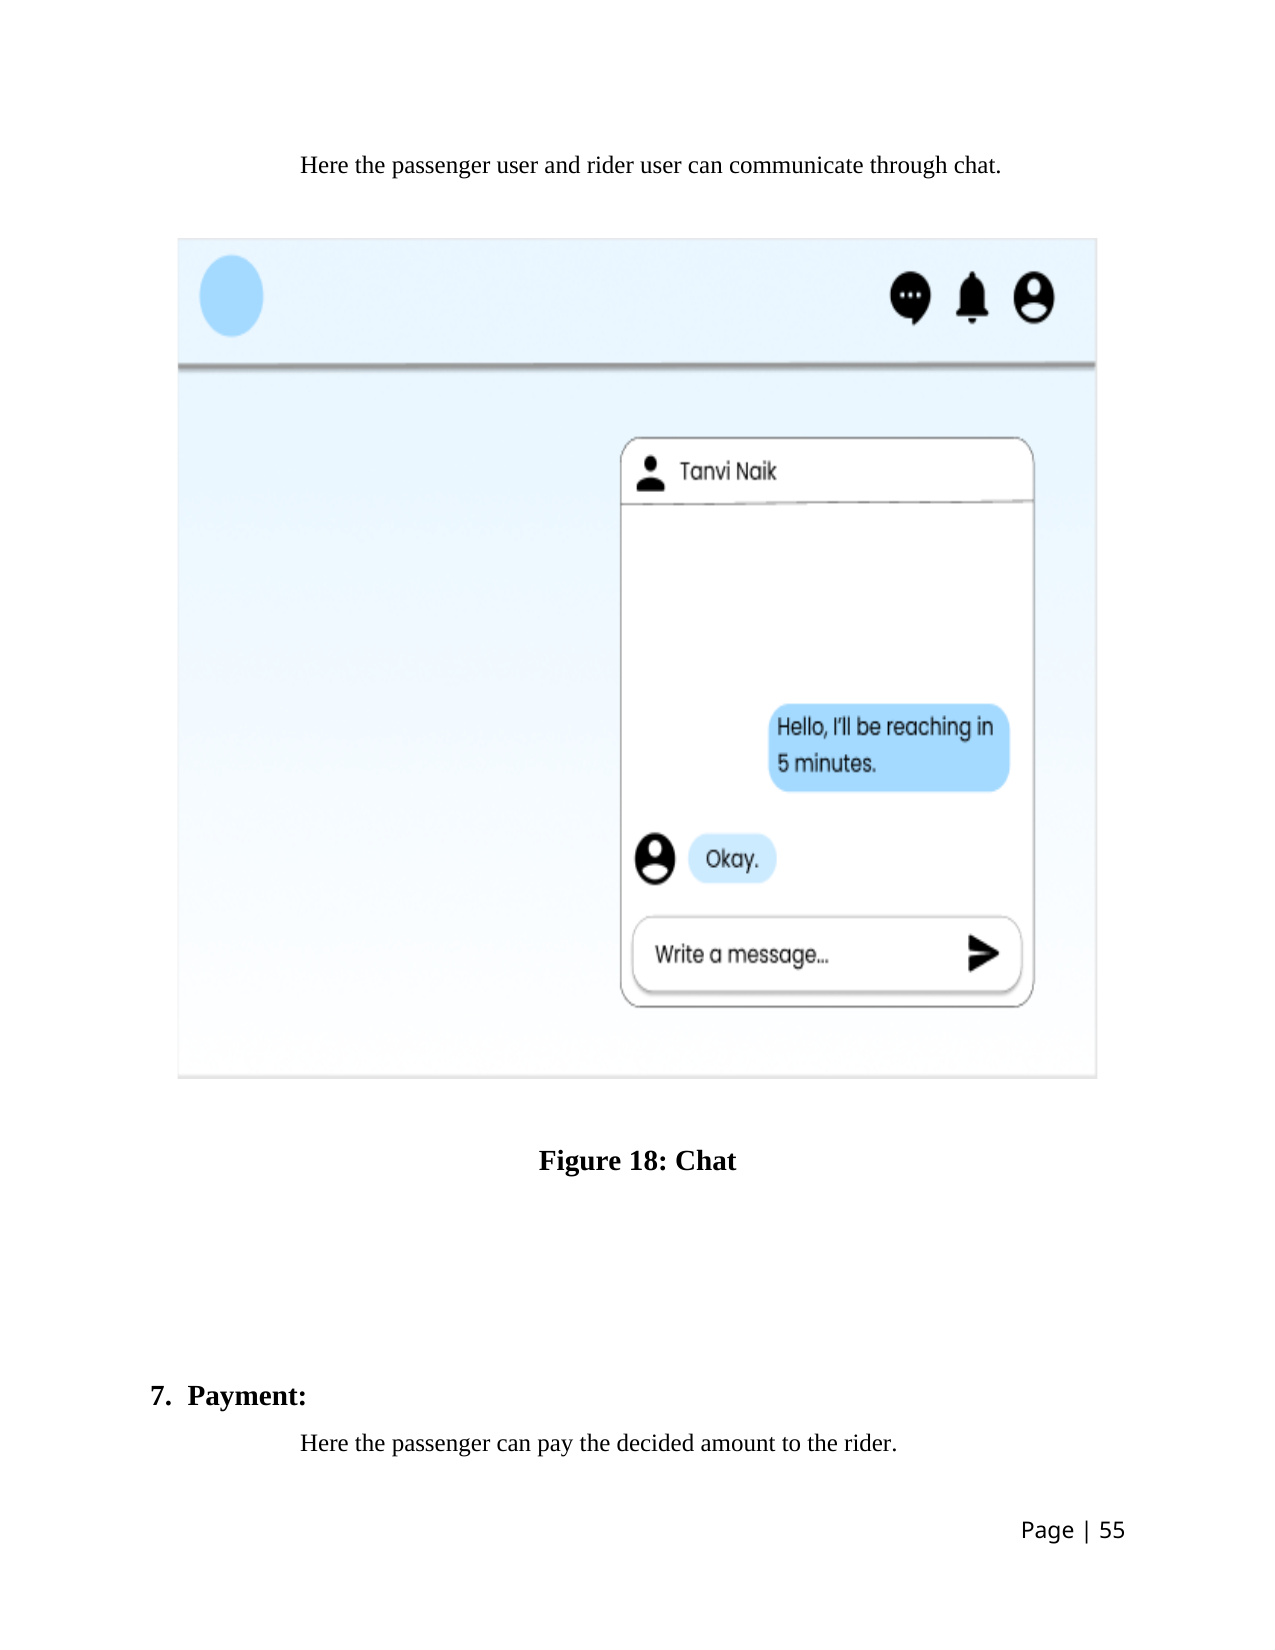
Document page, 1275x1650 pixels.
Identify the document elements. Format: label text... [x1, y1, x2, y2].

list Payment: [150, 1378, 1125, 1411]
picture [177, 238, 1098, 1079]
text Here the passenger can pay the decided amount to the rider. [262, 1428, 1125, 1457]
text Here the passenger user and rider user can communicate through chat. [262, 150, 1125, 179]
